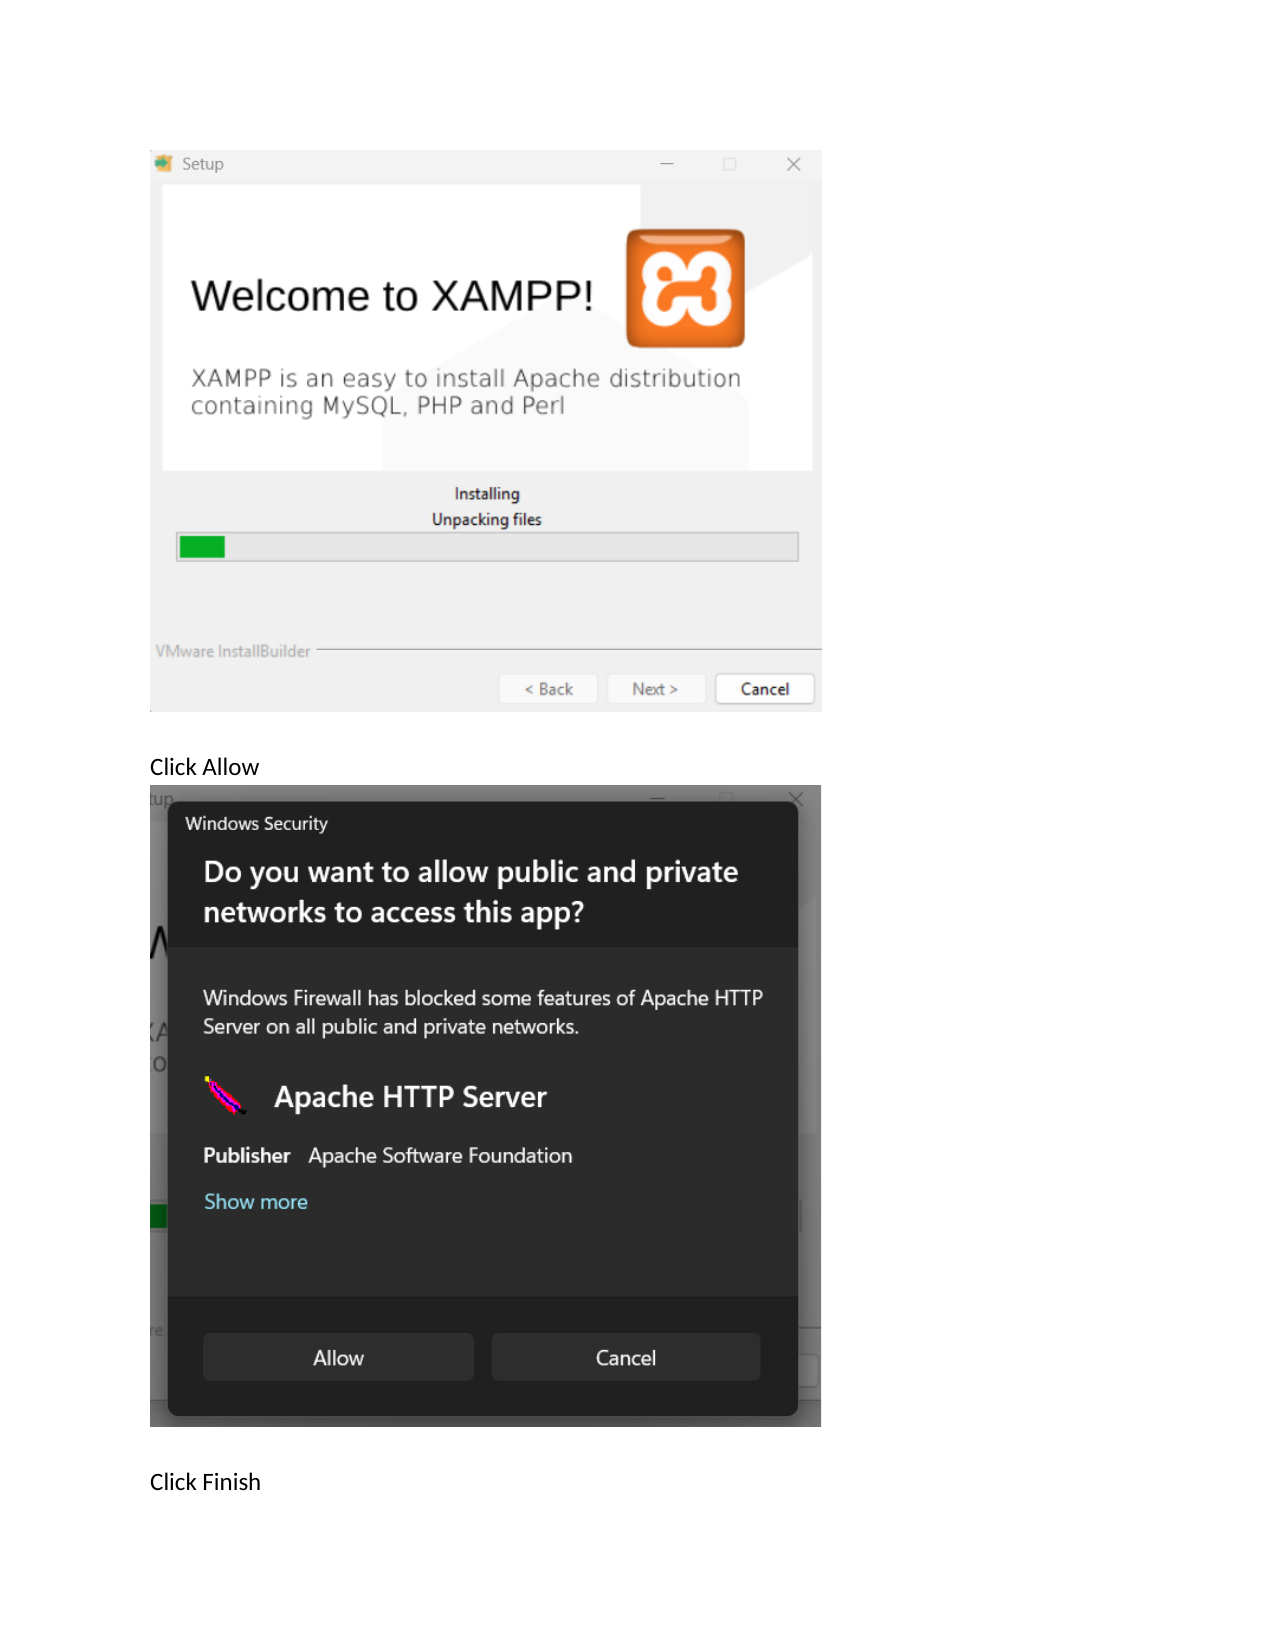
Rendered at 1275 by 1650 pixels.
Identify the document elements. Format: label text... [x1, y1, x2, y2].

picture [150, 785, 822, 1427]
text Click Allow [150, 751, 1125, 781]
picture [150, 150, 822, 712]
text Click Finish [150, 1466, 1125, 1496]
